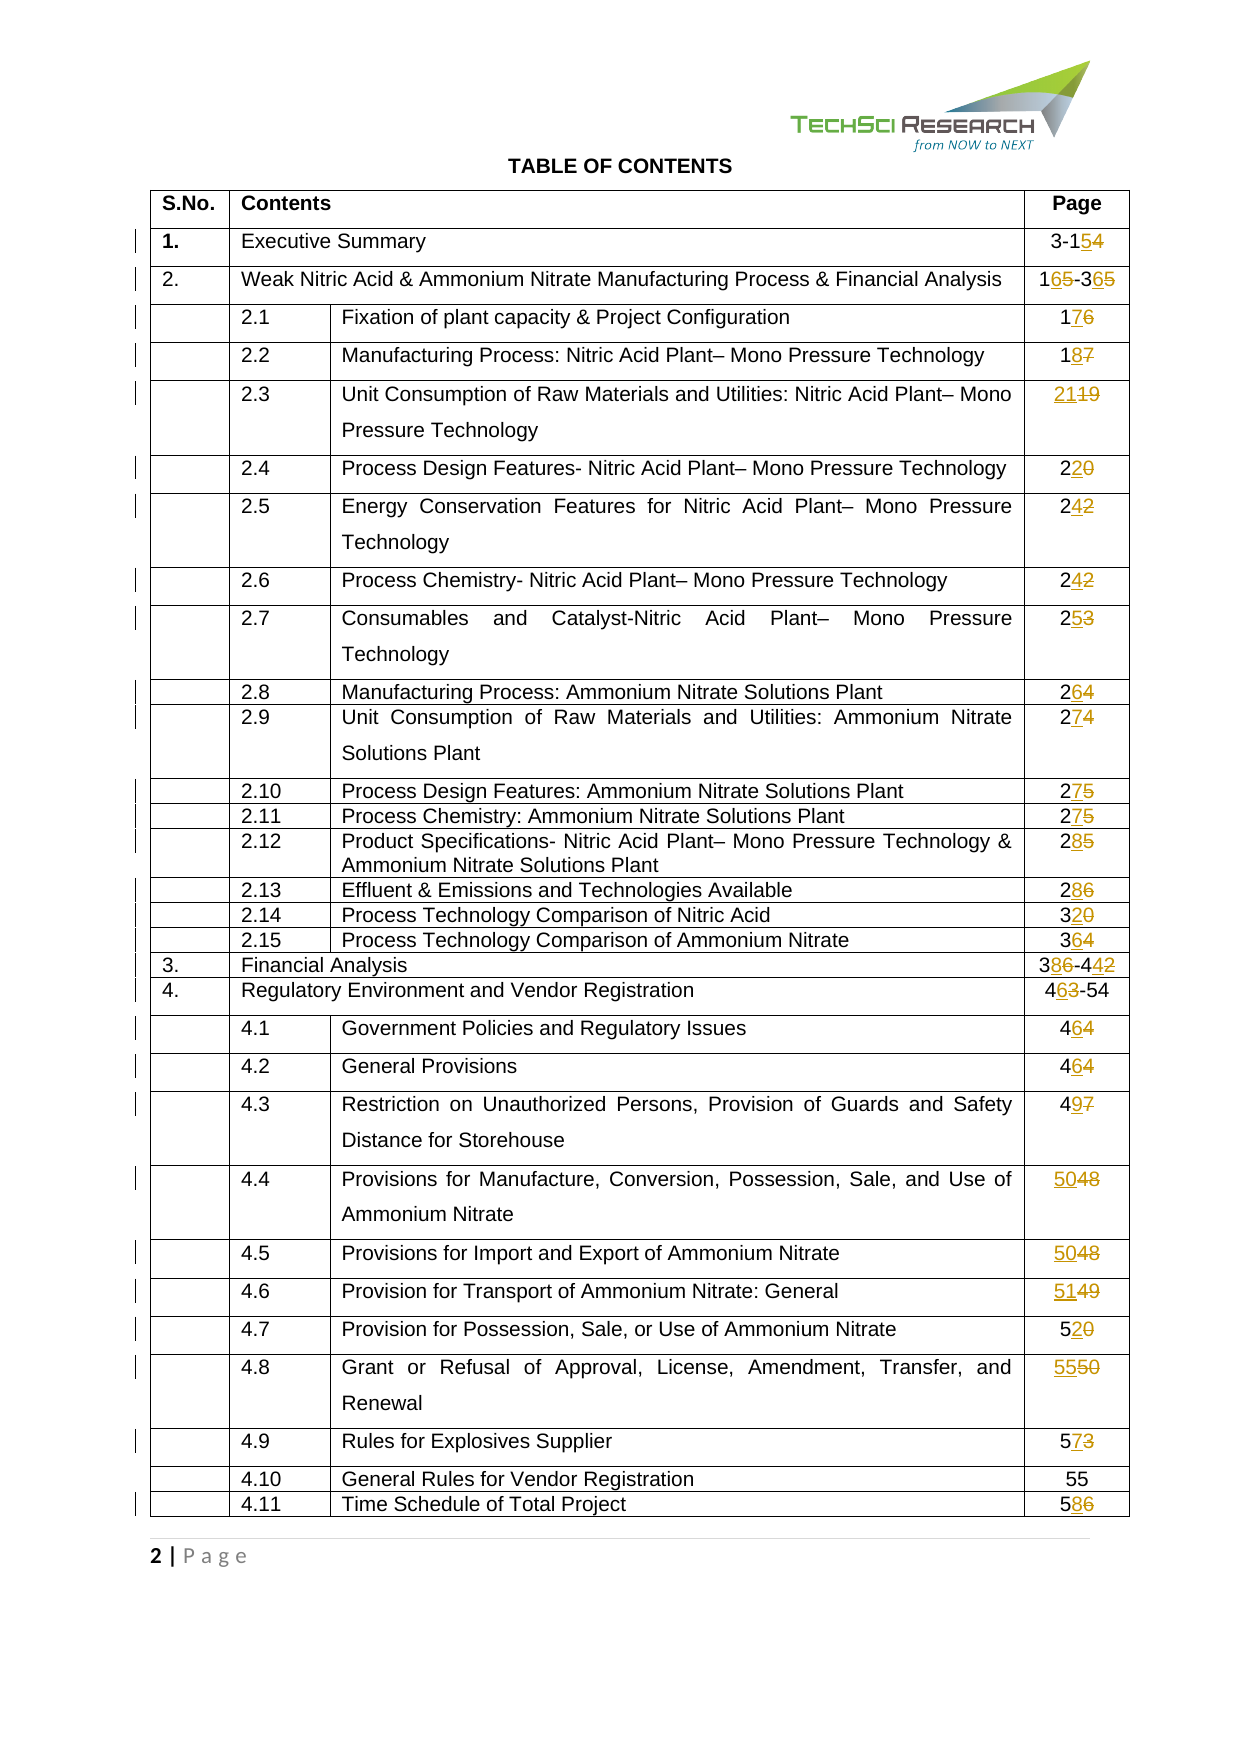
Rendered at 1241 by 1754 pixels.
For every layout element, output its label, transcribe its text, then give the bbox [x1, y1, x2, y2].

table_cell Time Schedule of Total Project [331, 1492, 1024, 1516]
table_header S.No. [151, 191, 229, 228]
table_cell 4.8 [230, 1355, 330, 1428]
table_cell Provision for Transport of Ammonium Nitrate: General [331, 1279, 1024, 1316]
table_cell 2.4 [230, 456, 330, 493]
table_cell 2.5 [230, 494, 330, 567]
table_cell 2. [151, 267, 229, 304]
table_cell 5 [1025, 1317, 1129, 1354]
table_cell Process Chemistry- Nitric Acid Plant– Mono Pressure Technology [331, 568, 1024, 605]
table_cell 4.2 [230, 1054, 330, 1091]
table_cell 4.11 [230, 1492, 330, 1516]
table_cell Unit Consumption of Raw Materials and Utilities: Ammonium Nitrate Solutions Plant [331, 705, 1024, 778]
table_cell [151, 1016, 229, 1053]
table_cell 2.14 [230, 903, 330, 927]
table_cell 2.1 [230, 305, 330, 342]
table_cell Provision for Possession, Sale, or Use of Ammonium Nitrate [331, 1317, 1024, 1354]
table_cell 2.2 [230, 343, 330, 380]
table_cell 3 [1025, 903, 1129, 927]
table_cell 4-54 [1025, 978, 1129, 1015]
table_cell 3. [151, 953, 229, 977]
table_cell 3 [1025, 928, 1129, 952]
table_cell Grant or Refusal of Approval, License, Amendment, Transfer, and Renewal [331, 1355, 1024, 1428]
table_cell Rules for Explosives Supplier [331, 1429, 1024, 1466]
table_cell 2 [1025, 606, 1129, 679]
table_cell Process Design Features- Nitric Acid Plant– Mono Pressure Technology [331, 456, 1024, 493]
table_cell 4 [1025, 1016, 1129, 1053]
table_cell 2 [1025, 568, 1129, 605]
table_cell Energy Conservation Features for Nitric Acid Plant– Mono Pressure Technology [331, 494, 1024, 567]
table_cell [151, 680, 229, 704]
table_cell Process Design Features: Ammonium Nitrate Solutions Plant [331, 779, 1024, 803]
table_cell 2.7 [230, 606, 330, 679]
table_cell [151, 779, 229, 803]
table_cell 2.13 [230, 878, 330, 902]
table_cell [151, 381, 229, 454]
table_cell Provisions for Manufacture, Conversion, Possession, Sale, and Use of Ammonium Nitrate [331, 1166, 1024, 1239]
table_cell [1025, 1279, 1129, 1316]
table_cell [151, 1355, 229, 1428]
table_cell Weak Nitric Acid & Ammonium Nitrate Manufacturing Process & Financial Analysis [230, 267, 1024, 304]
table_cell [151, 1240, 229, 1277]
table_cell [151, 928, 229, 952]
table_cell Fixation of plant capacity & Project Configuration [331, 305, 1024, 342]
table_cell 4 [1025, 1054, 1129, 1091]
table_cell Process Technology Comparison of Nitric Acid [331, 903, 1024, 927]
table_cell [151, 1492, 229, 1516]
table_cell 2.11 [230, 804, 330, 828]
table_cell 2 [1025, 779, 1129, 803]
table_cell [151, 606, 229, 679]
table_cell [151, 705, 229, 778]
table_cell 2.12 [230, 829, 330, 877]
table_cell Restriction on Unauthorized Persons, Provision of Guards and Safety Distance for Storehouse [331, 1092, 1024, 1165]
table_cell [151, 829, 229, 877]
table_cell [151, 1054, 229, 1091]
table_cell General Provisions [331, 1054, 1024, 1091]
table_cell 2.8 [230, 680, 330, 704]
table_cell 4.3 [230, 1092, 330, 1165]
table_cell 3-1 [1025, 229, 1129, 266]
table_cell 5 [1025, 1429, 1129, 1466]
table_cell Financial Analysis [230, 953, 1024, 977]
table_cell Process Technology Comparison of Ammonium Nitrate [331, 928, 1024, 952]
table_cell Provisions for Import and Export of Ammonium Nitrate [331, 1240, 1024, 1277]
table_cell Manufacturing Process: Ammonium Nitrate Solutions Plant [331, 680, 1024, 704]
table_cell [151, 804, 229, 828]
table_cell [151, 1467, 229, 1491]
table_cell 2.15 [230, 928, 330, 952]
table_cell 4. [151, 978, 229, 1015]
table_cell 2.6 [230, 568, 330, 605]
table_cell 1. [151, 229, 229, 266]
table_cell Unit Consumption of Raw Materials and Utilities: Nitric Acid Plant– Mono Pressure Technology [331, 381, 1024, 454]
table_cell 2 [1025, 705, 1129, 778]
table_cell 2 [1025, 456, 1129, 493]
table_cell Government Policies and Regulatory Issues [331, 1016, 1024, 1053]
table_cell [151, 494, 229, 567]
table_cell [151, 903, 229, 927]
table_cell Executive Summary [230, 229, 1024, 266]
table_cell 1-3 [1025, 267, 1129, 304]
table_cell 2.3 [230, 381, 330, 454]
table_cell [151, 1166, 229, 1239]
table_cell 4.1 [230, 1016, 330, 1053]
table_cell [1025, 1166, 1129, 1239]
table_cell [151, 1092, 229, 1165]
table_cell 1 [1025, 305, 1129, 342]
table_cell Effluent & Emissions and Technologies Available [331, 878, 1024, 902]
table_cell 2.9 [230, 705, 330, 778]
table_cell 4.4 [230, 1166, 330, 1239]
table_cell [151, 1279, 229, 1316]
table_cell 4.5 [230, 1240, 330, 1277]
table_cell 5 [1025, 1492, 1129, 1516]
table_header Page [1025, 191, 1129, 228]
table_cell 1 [1025, 343, 1129, 380]
table_cell 55 [1025, 1467, 1129, 1491]
table_cell [151, 1317, 229, 1354]
table_cell 2 [1025, 804, 1129, 828]
table_cell Consumables and Catalyst-Nitric Acid Plant– Mono Pressure Technology [331, 606, 1024, 679]
text TABLE OF CONTENTS [150, 154, 1090, 178]
table_cell 2 [1025, 878, 1129, 902]
table_cell Manufacturing Process: Nitric Acid Plant– Mono Pressure Technology [331, 343, 1024, 380]
table_cell [151, 878, 229, 902]
table_cell [1025, 381, 1129, 454]
table_cell 4.10 [230, 1467, 330, 1491]
table_header Contents [230, 191, 1024, 228]
table_cell [151, 305, 229, 342]
table_cell General Rules for Vendor Registration [331, 1467, 1024, 1491]
table_cell 4.7 [230, 1317, 330, 1354]
table_cell 3-4 [1025, 953, 1129, 977]
table_cell 2 [1025, 494, 1129, 567]
table_cell 2 [1025, 829, 1129, 877]
table_cell 4 [1025, 1092, 1129, 1165]
table_cell [151, 568, 229, 605]
table_cell [151, 343, 229, 380]
table_cell [1025, 1240, 1129, 1277]
picture [788, 59, 1091, 154]
table_cell Process Chemistry: Ammonium Nitrate Solutions Plant [331, 804, 1024, 828]
table_cell [151, 1429, 229, 1466]
table_cell 4.6 [230, 1279, 330, 1316]
table_cell [1025, 1355, 1129, 1428]
table_cell 2 [1025, 680, 1129, 704]
table_cell [151, 456, 229, 493]
table_cell Product Specifications- Nitric Acid Plant– Mono Pressure Technology & Ammonium Nitrate Solutions Plant [331, 829, 1024, 877]
table_cell Regulatory Environment and Vendor Registration [230, 978, 1024, 1015]
table_cell 2.10 [230, 779, 330, 803]
table_cell 4.9 [230, 1429, 330, 1466]
